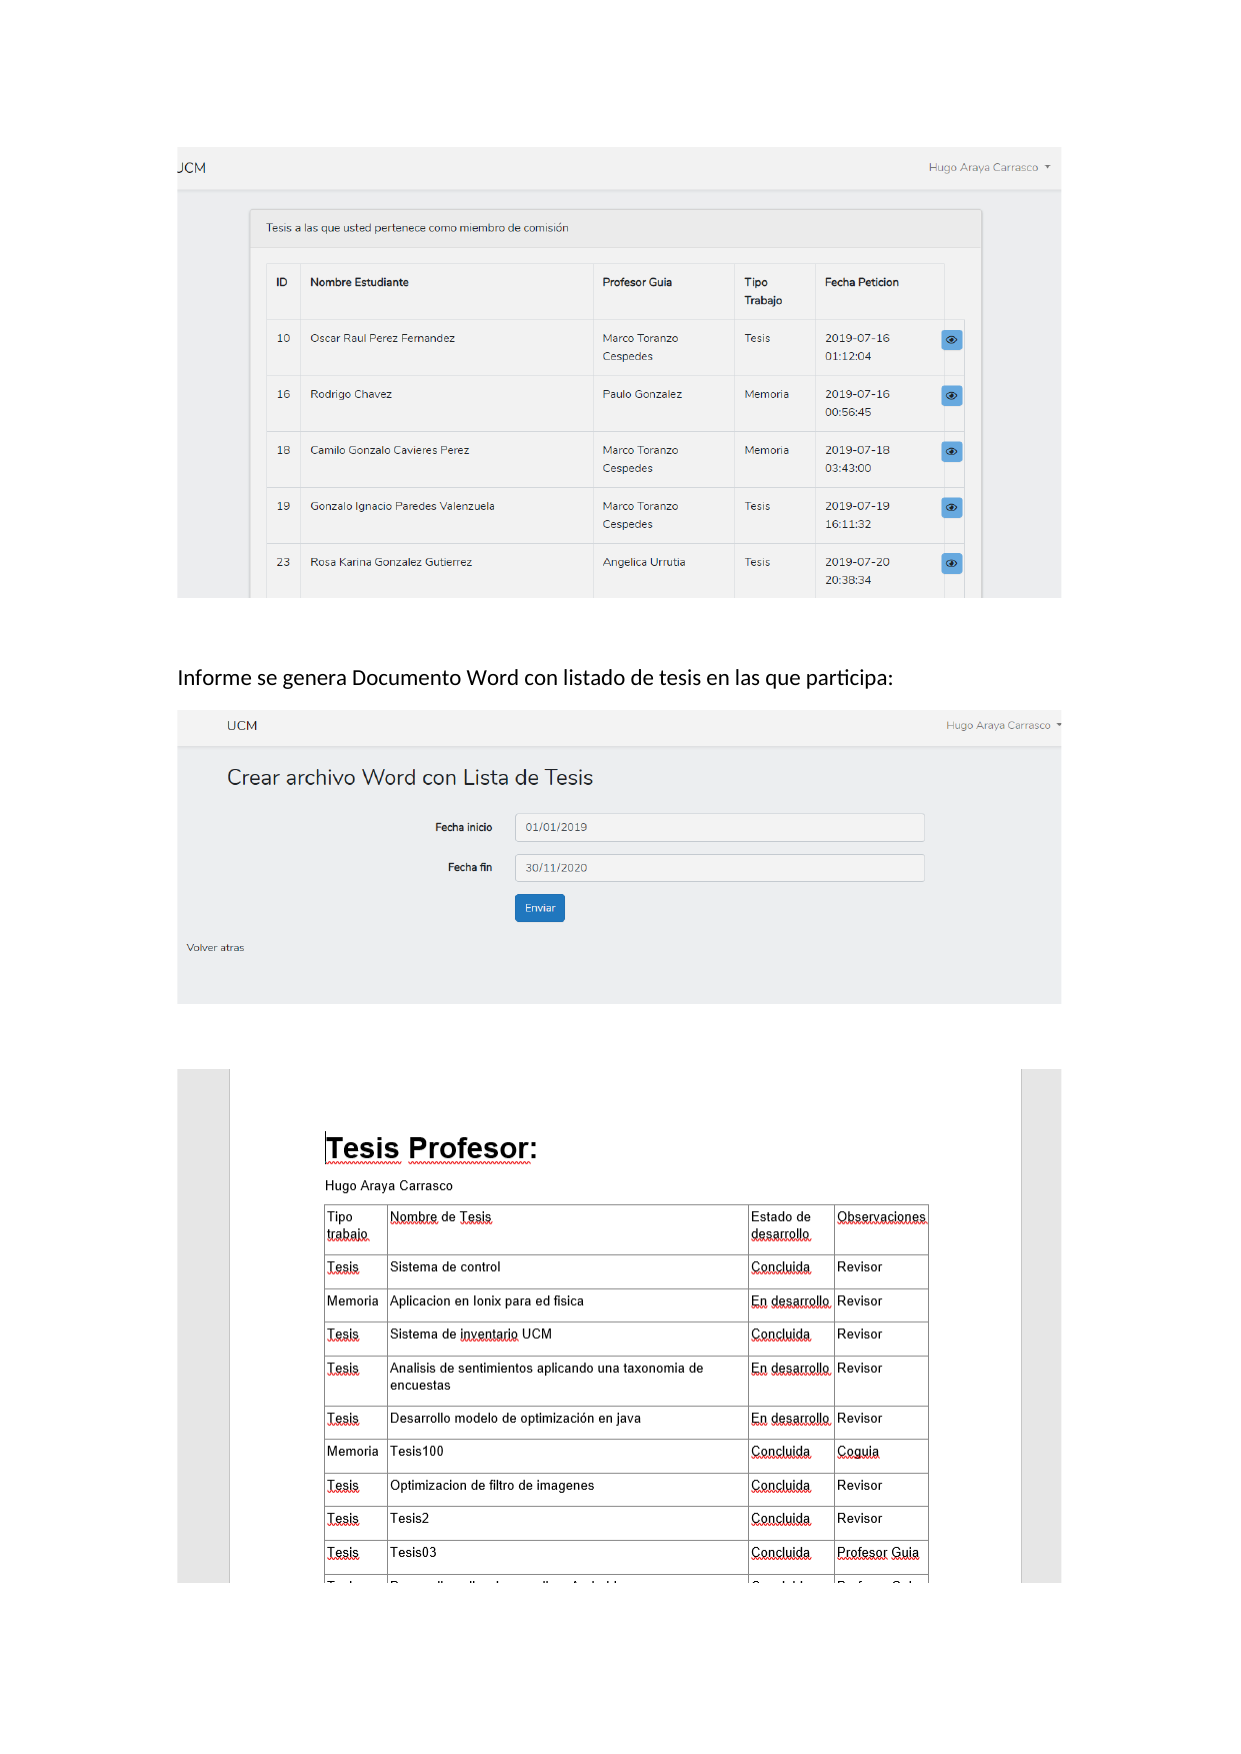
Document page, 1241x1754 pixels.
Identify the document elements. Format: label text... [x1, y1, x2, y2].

text Informe se genera Documento Word con listado de tesis en las que participa: [177, 663, 1063, 691]
picture [177, 710, 1062, 1004]
picture [177, 1069, 1062, 1583]
picture [177, 147, 1062, 598]
